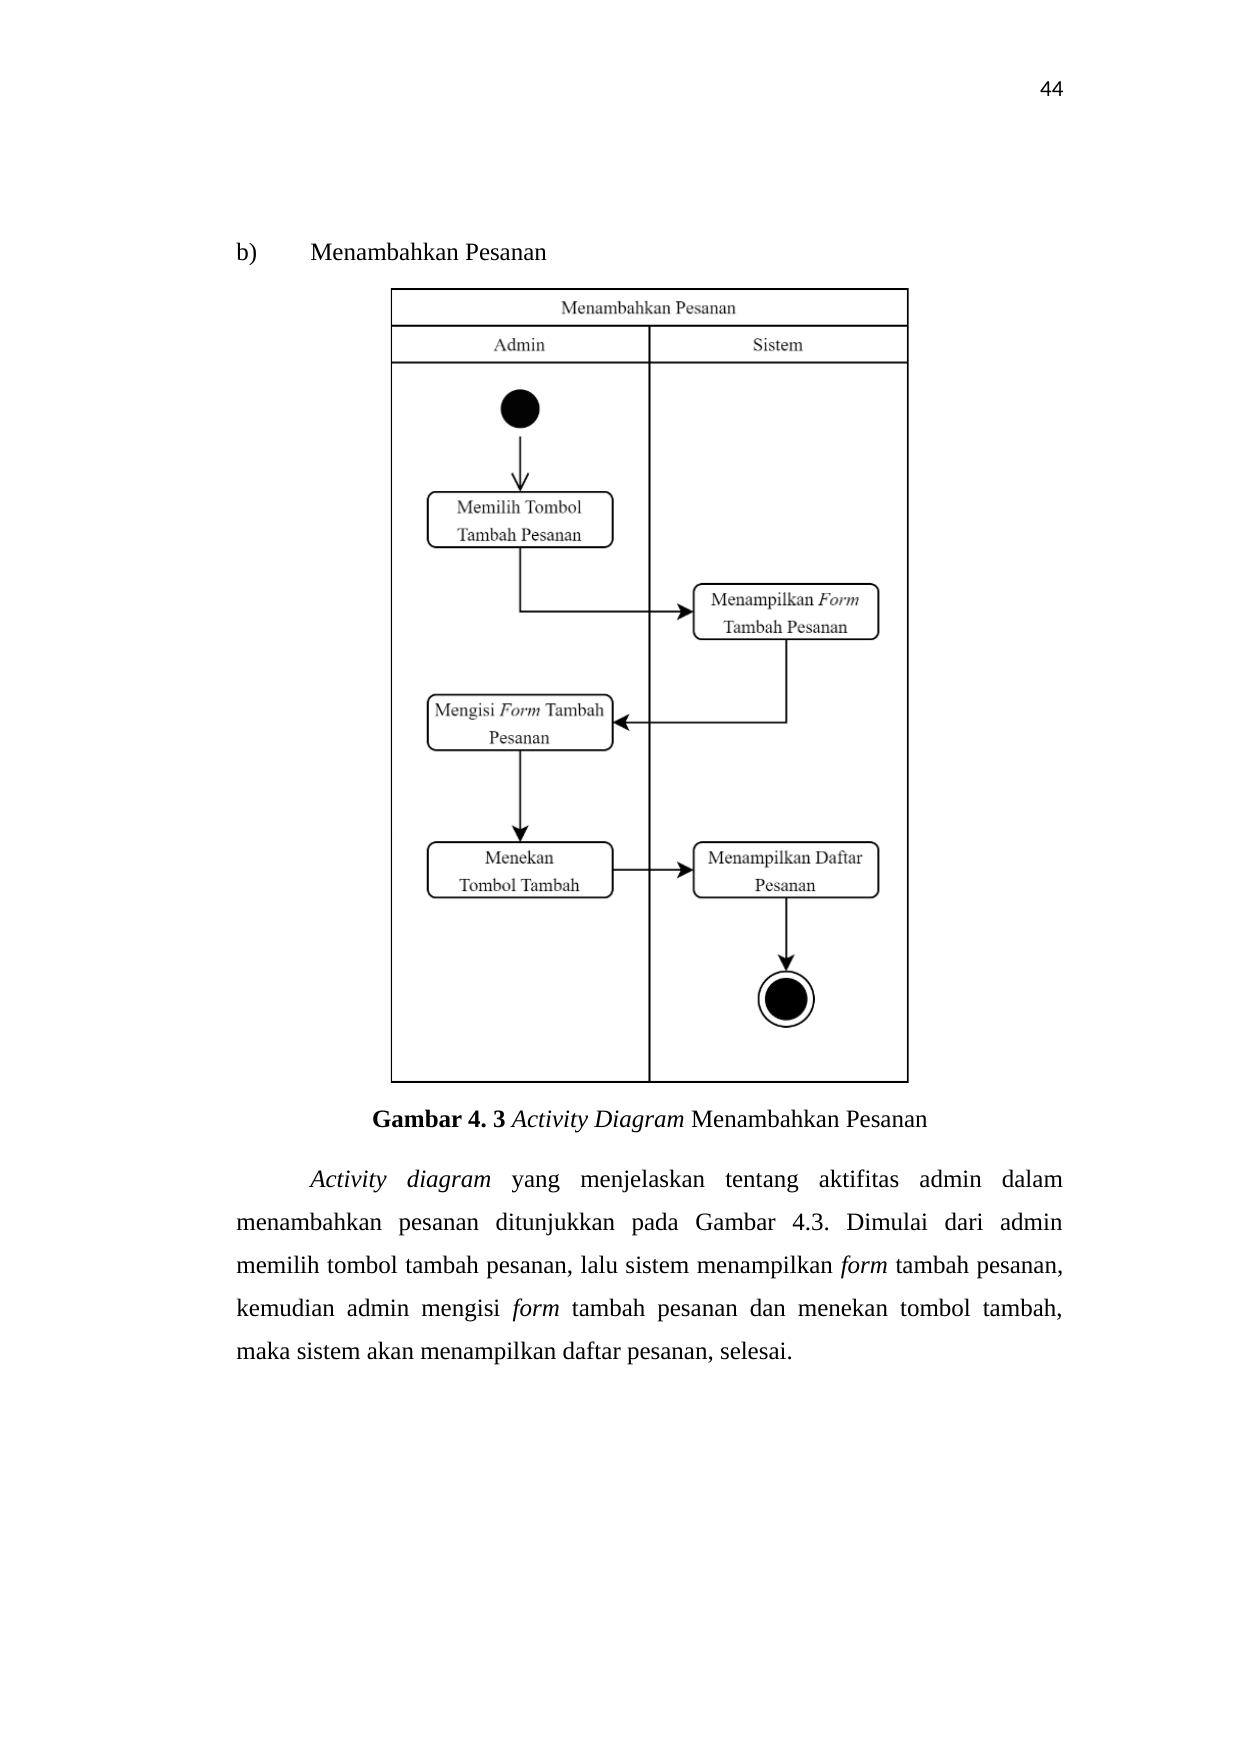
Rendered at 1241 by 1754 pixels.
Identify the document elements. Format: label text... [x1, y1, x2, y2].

picture [390, 288, 909, 1083]
list Menambahkan Pesanan [236, 237, 1063, 266]
text Activity diagram yang menjelaskan tentang aktifitas admin dalam menambahkan pesanan ditunjukkan pada Gambar 4.3. Dimulai dari admin memilih tombol tambah pesanan, lalu sistem menampilkan form tambah pesanan, kemudian admin mengisi form tambah pesanan dan menekan tombol tambah, maka sistem akan menampilkan daftar pesanan, selesai. [236, 1164, 1063, 1365]
text Gambar 4. 3 Activity Diagram Menambahkan Pesanan [236, 1104, 1063, 1133]
